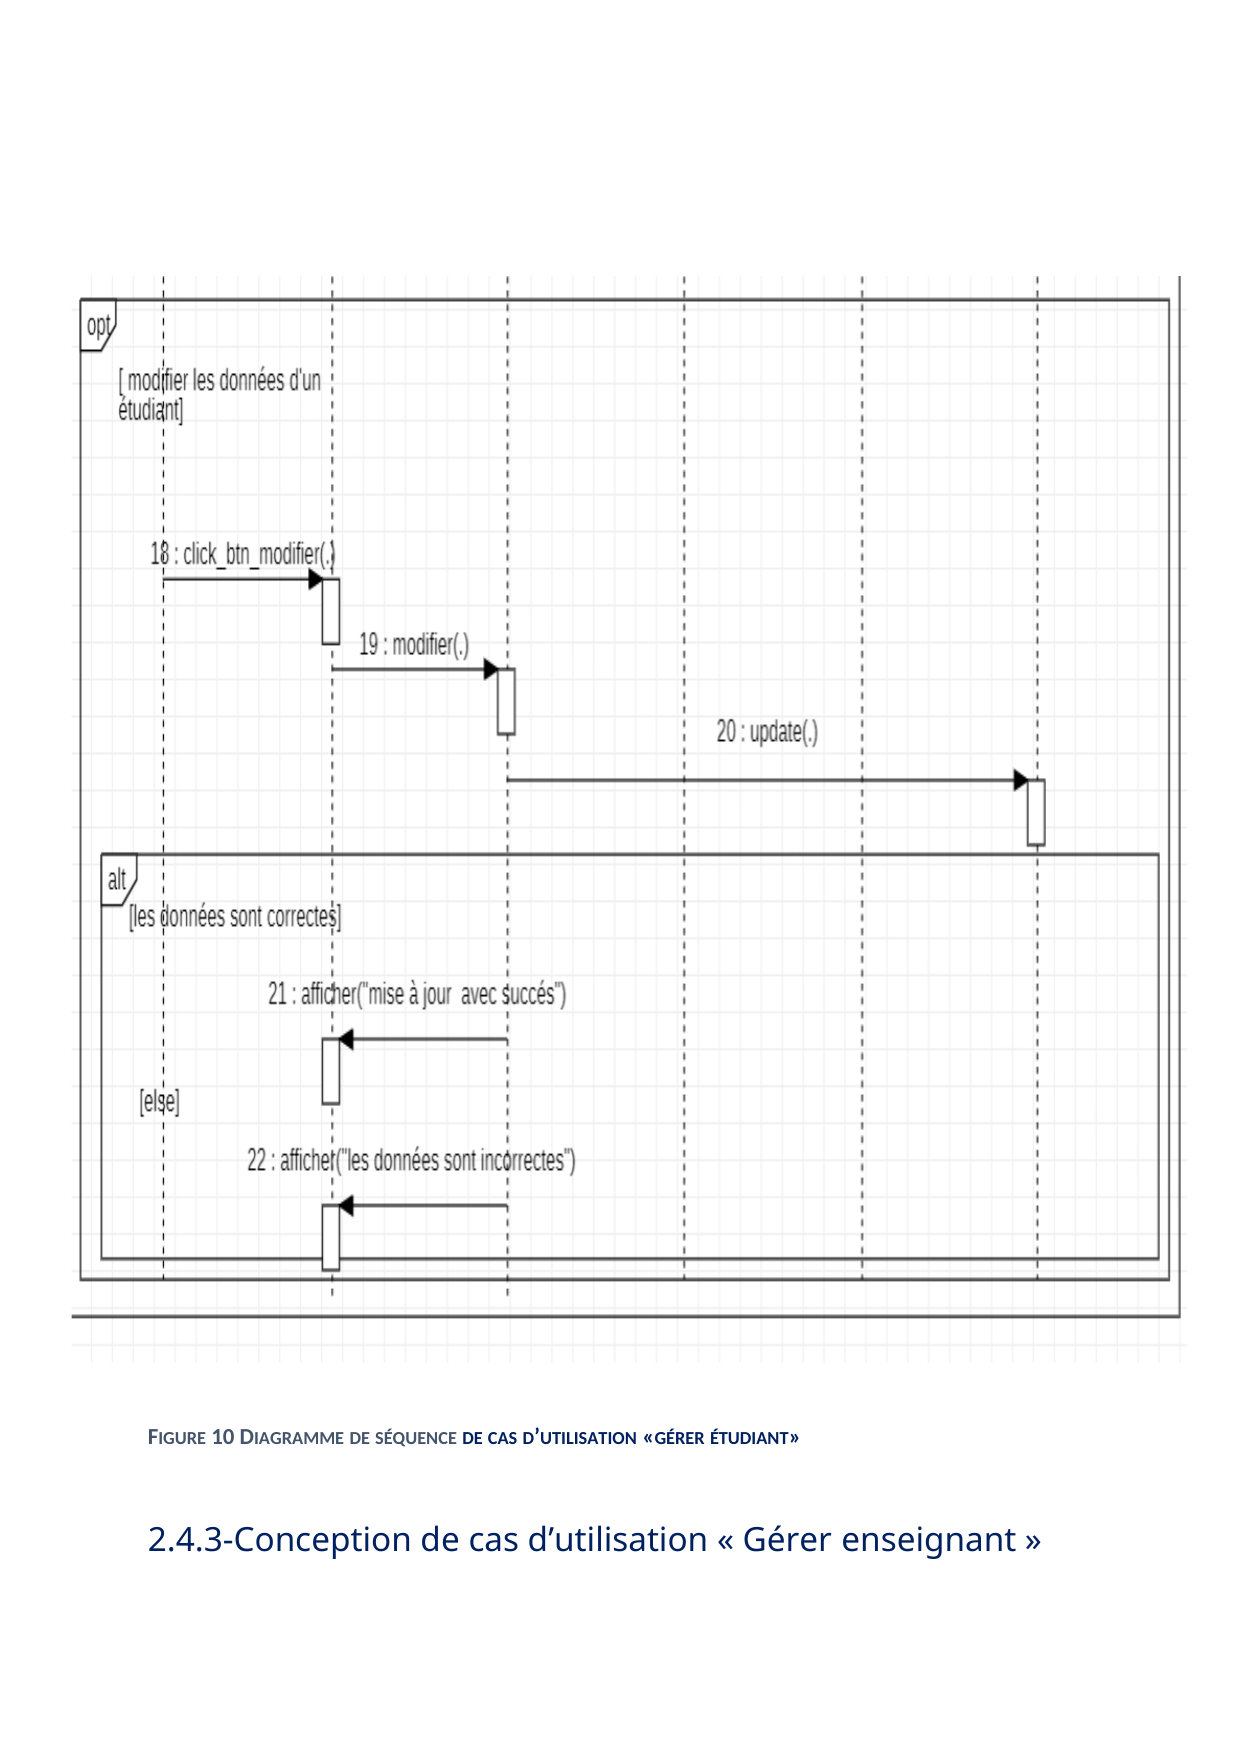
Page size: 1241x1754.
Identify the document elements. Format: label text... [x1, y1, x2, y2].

subtitle 2.4.3-Conception de cas d’utilisation « Gérer enseignant » [148, 1516, 1093, 1562]
text Figure 10 Diagramme de séquence de cas d’utilisation «gérer étudiant» [148, 1422, 1093, 1450]
picture [71, 276, 1188, 1363]
